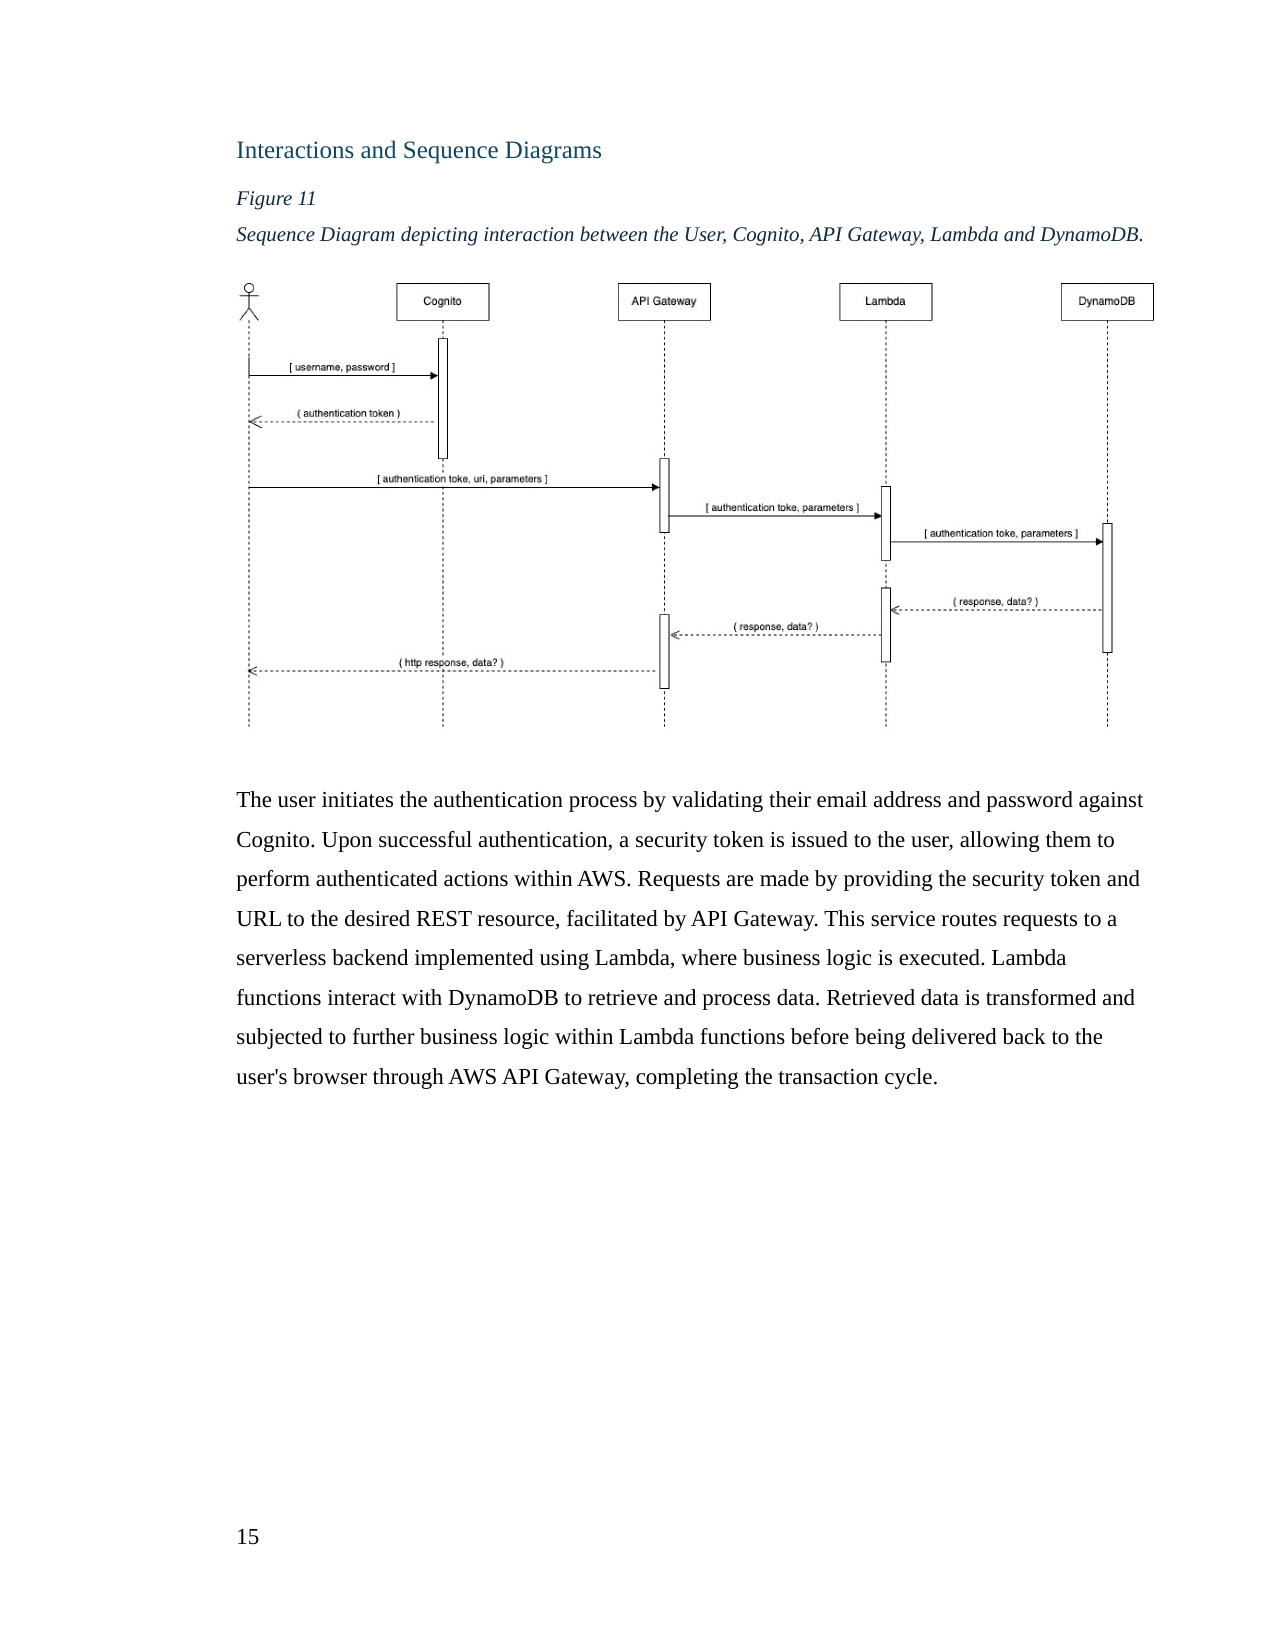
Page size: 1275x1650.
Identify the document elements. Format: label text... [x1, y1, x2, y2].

picture [236, 279, 1157, 734]
subtitle Interactions and Sequence Diagrams [236, 135, 1157, 163]
text The user initiates the authentication process by validating their email address and password against Cognito. Upon successful authentication, a security token is issued to the user, allowing them to perform authenticated actions within AWS. Requests are made by providing the security token and URL to the desired REST resource, facilitated by API Gateway. This service routes requests to a serverless backend implemented using Lambda, where business logic is executed. Lambda functions interact with DynamoDB to retrieve and process data. Retrieved data is transformed and subjected to further business logic within Lambda functions before being delivered back to the user's browser through AWS API Gateway, completing the transaction cycle. [236, 787, 1157, 1089]
text Figure 11 Sequence Diagram depicting interaction between the User, Cognito, API Gateway, Lambda and DynamoDB. [236, 186, 1157, 246]
